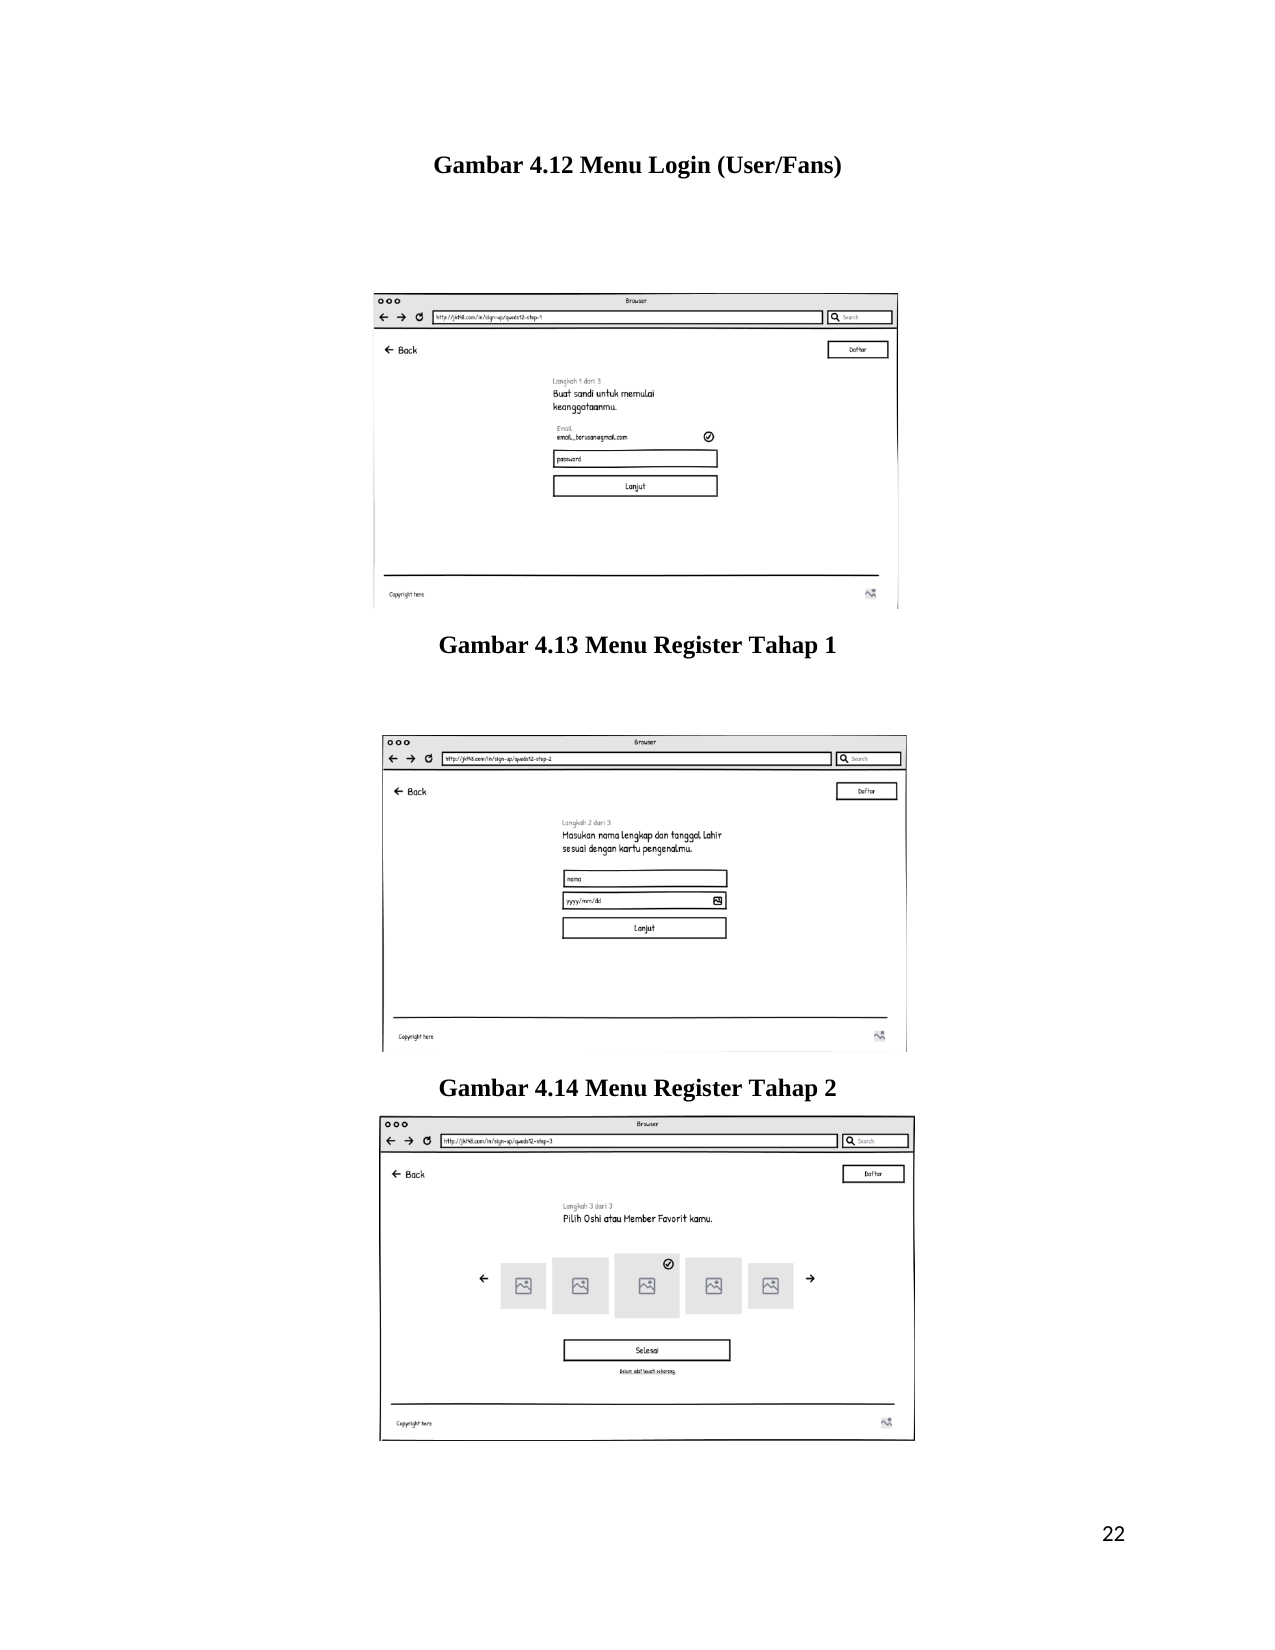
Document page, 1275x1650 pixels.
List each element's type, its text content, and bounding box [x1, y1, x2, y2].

picture [373, 293, 899, 609]
text Gambar 4.12 Menu Login (User/Fans) [150, 150, 1125, 179]
picture [382, 735, 907, 1052]
picture [378, 1115, 915, 1441]
